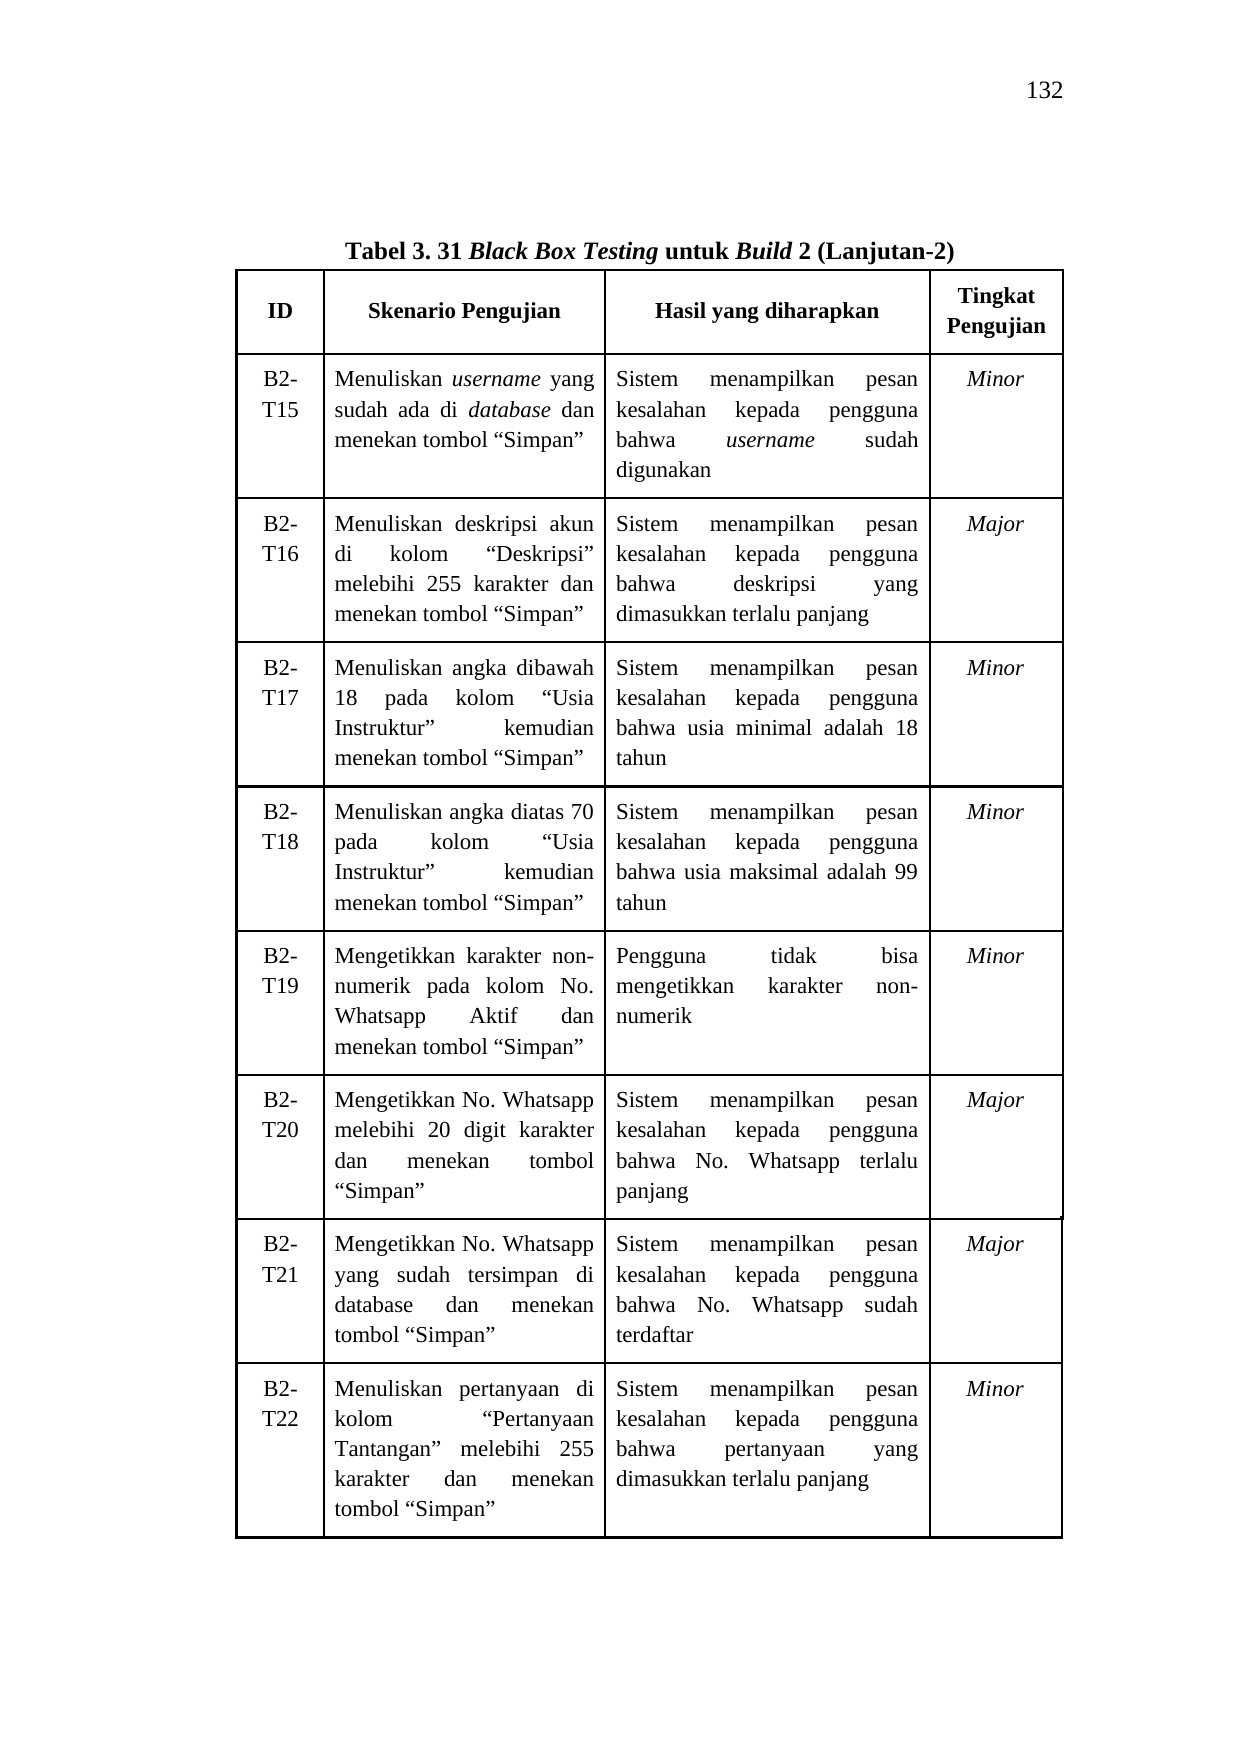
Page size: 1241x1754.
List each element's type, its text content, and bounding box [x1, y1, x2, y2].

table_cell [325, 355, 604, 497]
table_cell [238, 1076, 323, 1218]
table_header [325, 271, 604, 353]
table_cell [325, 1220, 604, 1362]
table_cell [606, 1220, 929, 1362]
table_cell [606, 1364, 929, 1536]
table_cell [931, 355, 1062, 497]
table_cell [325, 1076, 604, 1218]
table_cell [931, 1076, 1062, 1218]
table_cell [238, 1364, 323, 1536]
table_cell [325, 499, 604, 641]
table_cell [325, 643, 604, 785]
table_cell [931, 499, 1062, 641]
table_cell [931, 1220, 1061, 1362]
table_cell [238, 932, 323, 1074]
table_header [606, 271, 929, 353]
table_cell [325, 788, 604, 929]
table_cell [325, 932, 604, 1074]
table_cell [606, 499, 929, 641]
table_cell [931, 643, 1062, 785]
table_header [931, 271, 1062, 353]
text Tabel 3. 31 Black Box Testing untuk Build 2 (Lanjutan-2) [236, 236, 1063, 265]
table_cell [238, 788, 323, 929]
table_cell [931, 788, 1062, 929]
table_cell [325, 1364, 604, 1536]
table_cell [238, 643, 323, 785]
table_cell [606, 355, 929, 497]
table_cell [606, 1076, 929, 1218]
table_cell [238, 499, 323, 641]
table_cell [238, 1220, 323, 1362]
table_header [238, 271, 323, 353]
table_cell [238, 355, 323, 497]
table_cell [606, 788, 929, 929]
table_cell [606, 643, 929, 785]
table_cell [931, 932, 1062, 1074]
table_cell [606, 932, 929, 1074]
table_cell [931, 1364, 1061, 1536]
